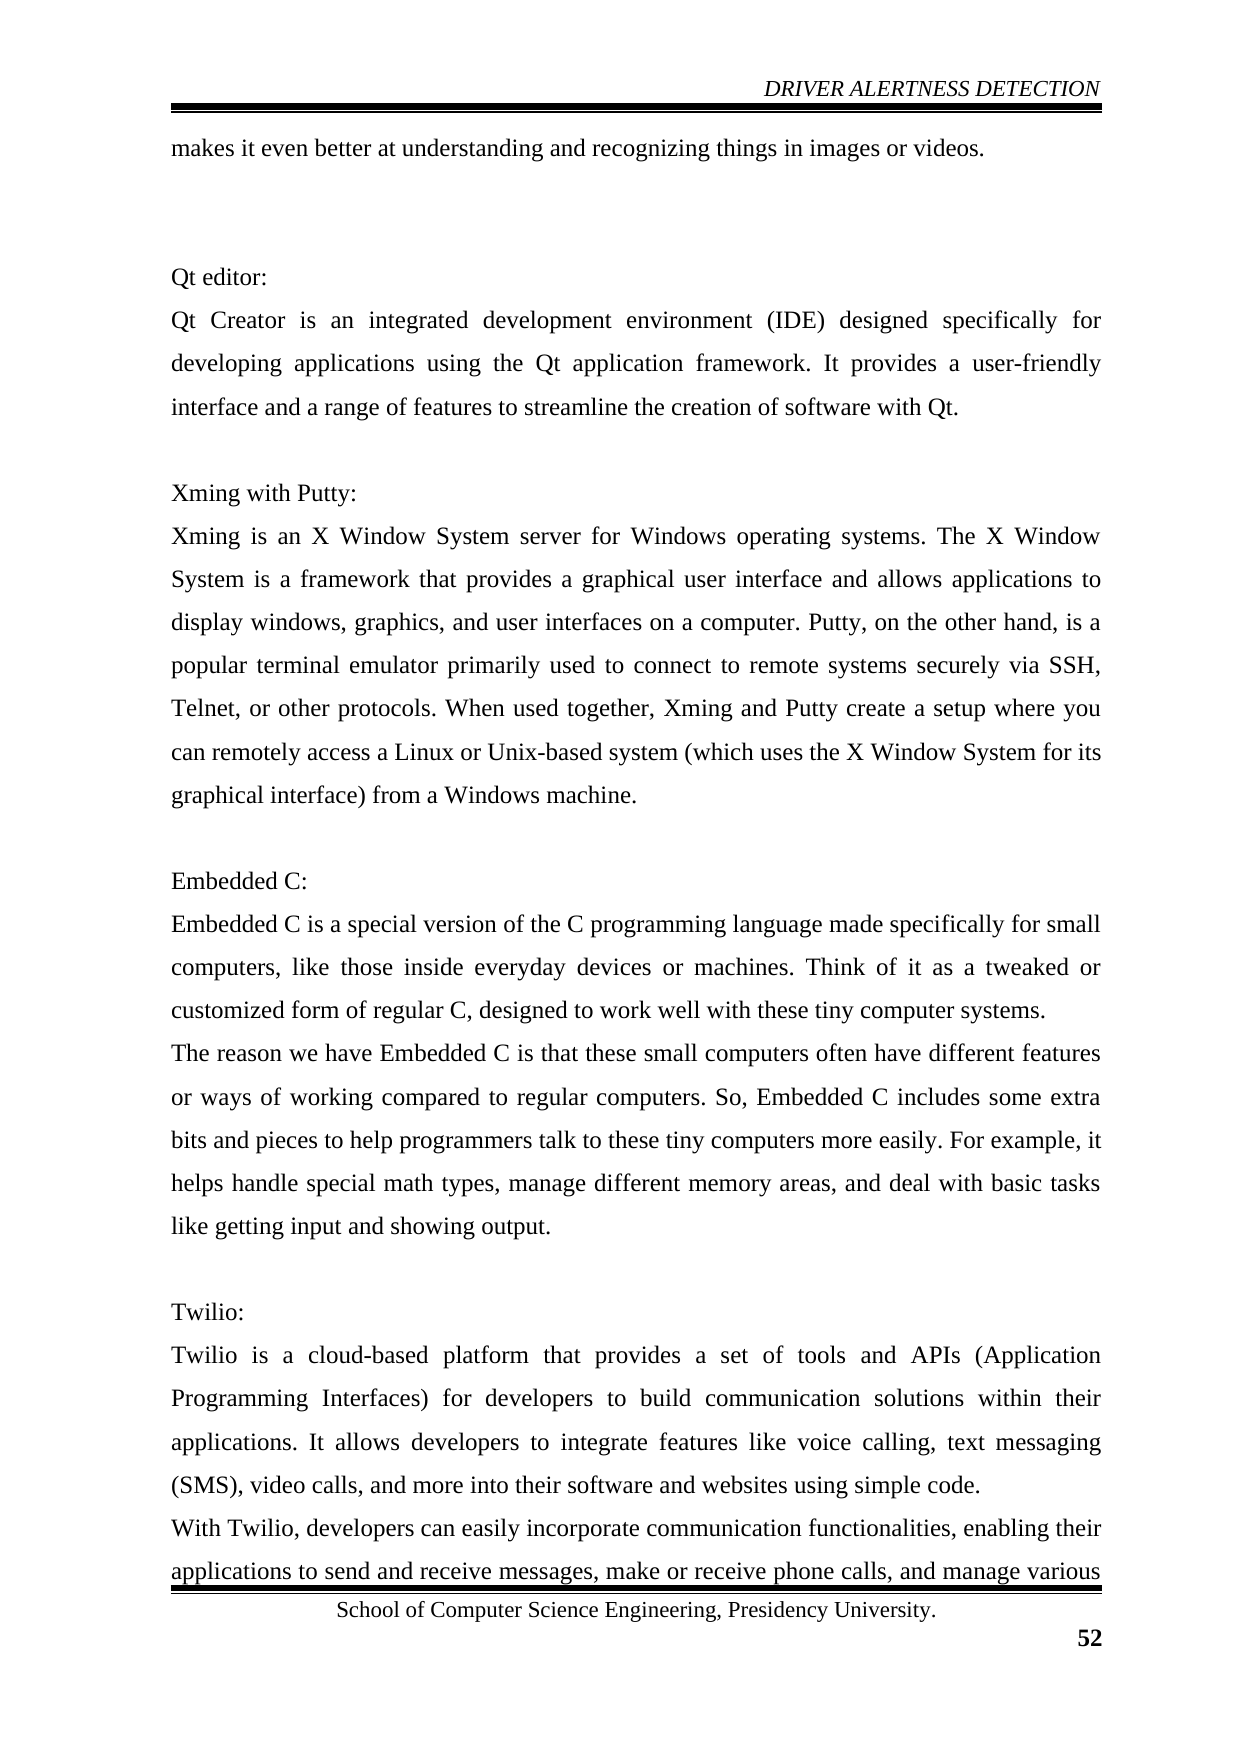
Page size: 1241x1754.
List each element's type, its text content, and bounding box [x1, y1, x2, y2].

text Xming with Putty: [171, 478, 1102, 507]
text Embedded C: [171, 866, 1102, 895]
text Twilio: [171, 1297, 1102, 1326]
text Qt editor: [171, 262, 1102, 291]
text Embedded C is a special version of the C programming language made specifically for small computers, like those inside everyday devices or machines. Think of it as a tweaked or customized form of regular C, designed to work well with these tiny computer systems. [171, 909, 1102, 1024]
text Xming is an X Window System server for Windows operating systems. The X Window System is a framework that provides a graphical user interface and allows applications to display windows, graphics, and user interfaces on a computer. Putty, on the other hand, is a popular terminal emulator primarily used to connect to remote systems securely via SSH, Telnet, or other protocols. When used together, Xming and Putty create a setup where you can remotely access a Linux or Unix-based system (which uses the X Window System for its graphical interface) from a Windows machine. [171, 521, 1102, 808]
text Twilio is a cloud-based platform that provides a set of tools and APIs (Application Programming Interfaces) for developers to build communication solutions within their applications. It allows developers to integrate features like voice calling, text messaging (SMS), video calls, and more into their software and websites using simple code. [171, 1340, 1102, 1498]
text Qt Creator is an integrated development environment (IDE) designed specifically for developing applications using the Qt application framework. It provides a user-friendly interface and a range of features to streamline the creation of software with Qt. [171, 305, 1102, 420]
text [171, 133, 1102, 162]
text The reason we have Embedded C is that these small computers often have different features or ways of working compared to regular computers. So, Embedded C includes some extra bits and pieces to help programmers talk to these tiny computers more easily. For example, it helps handle special math types, manage different memory areas, and deal with basic tasks like getting input and showing output. [171, 1038, 1102, 1240]
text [171, 1513, 1102, 1585]
